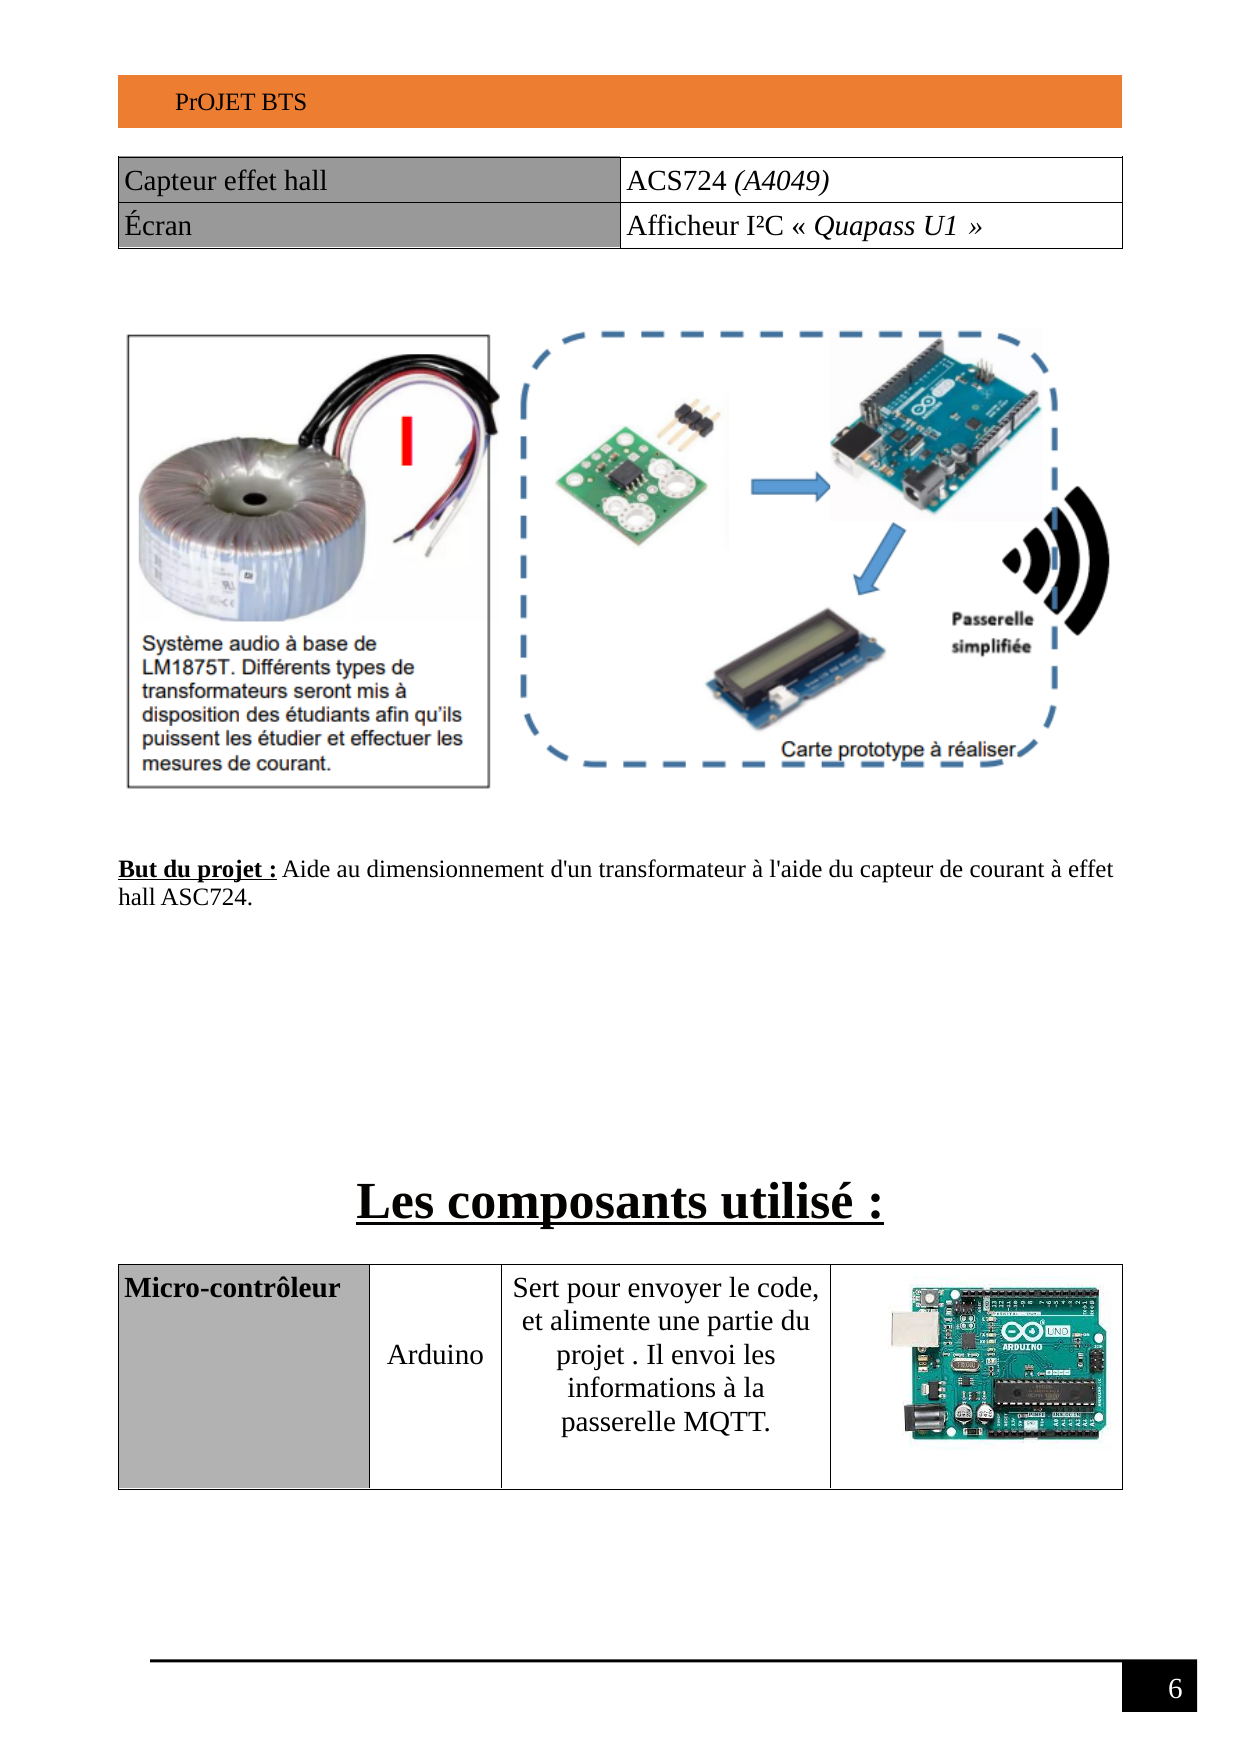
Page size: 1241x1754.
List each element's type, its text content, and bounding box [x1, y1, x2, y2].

table_cell ACS724 (A4049) [621, 158, 1122, 202]
text But du projet : Aide au dimensionnement d'un transformateur à l'aide du capteur de courant à effet hall ASC724. [118, 854, 1122, 911]
table_header [831, 1265, 1122, 1488]
picture [880, 1276, 1117, 1450]
table_header Arduino [370, 1265, 501, 1488]
table_header Sert pour envoyer le code, et alimente une partie du projet . Il envoi les informations à la passerelle MQTT. [502, 1265, 830, 1488]
table_cell Écran [119, 203, 620, 247]
text Les composants utilisé : [118, 1170, 1122, 1230]
table_header Micro-contrôleur [119, 1265, 369, 1488]
table_cell Afficheur I²C « Quapass U1 » [621, 203, 1122, 247]
table_cell Capteur effet hall [119, 158, 620, 202]
picture [121, 322, 1126, 797]
